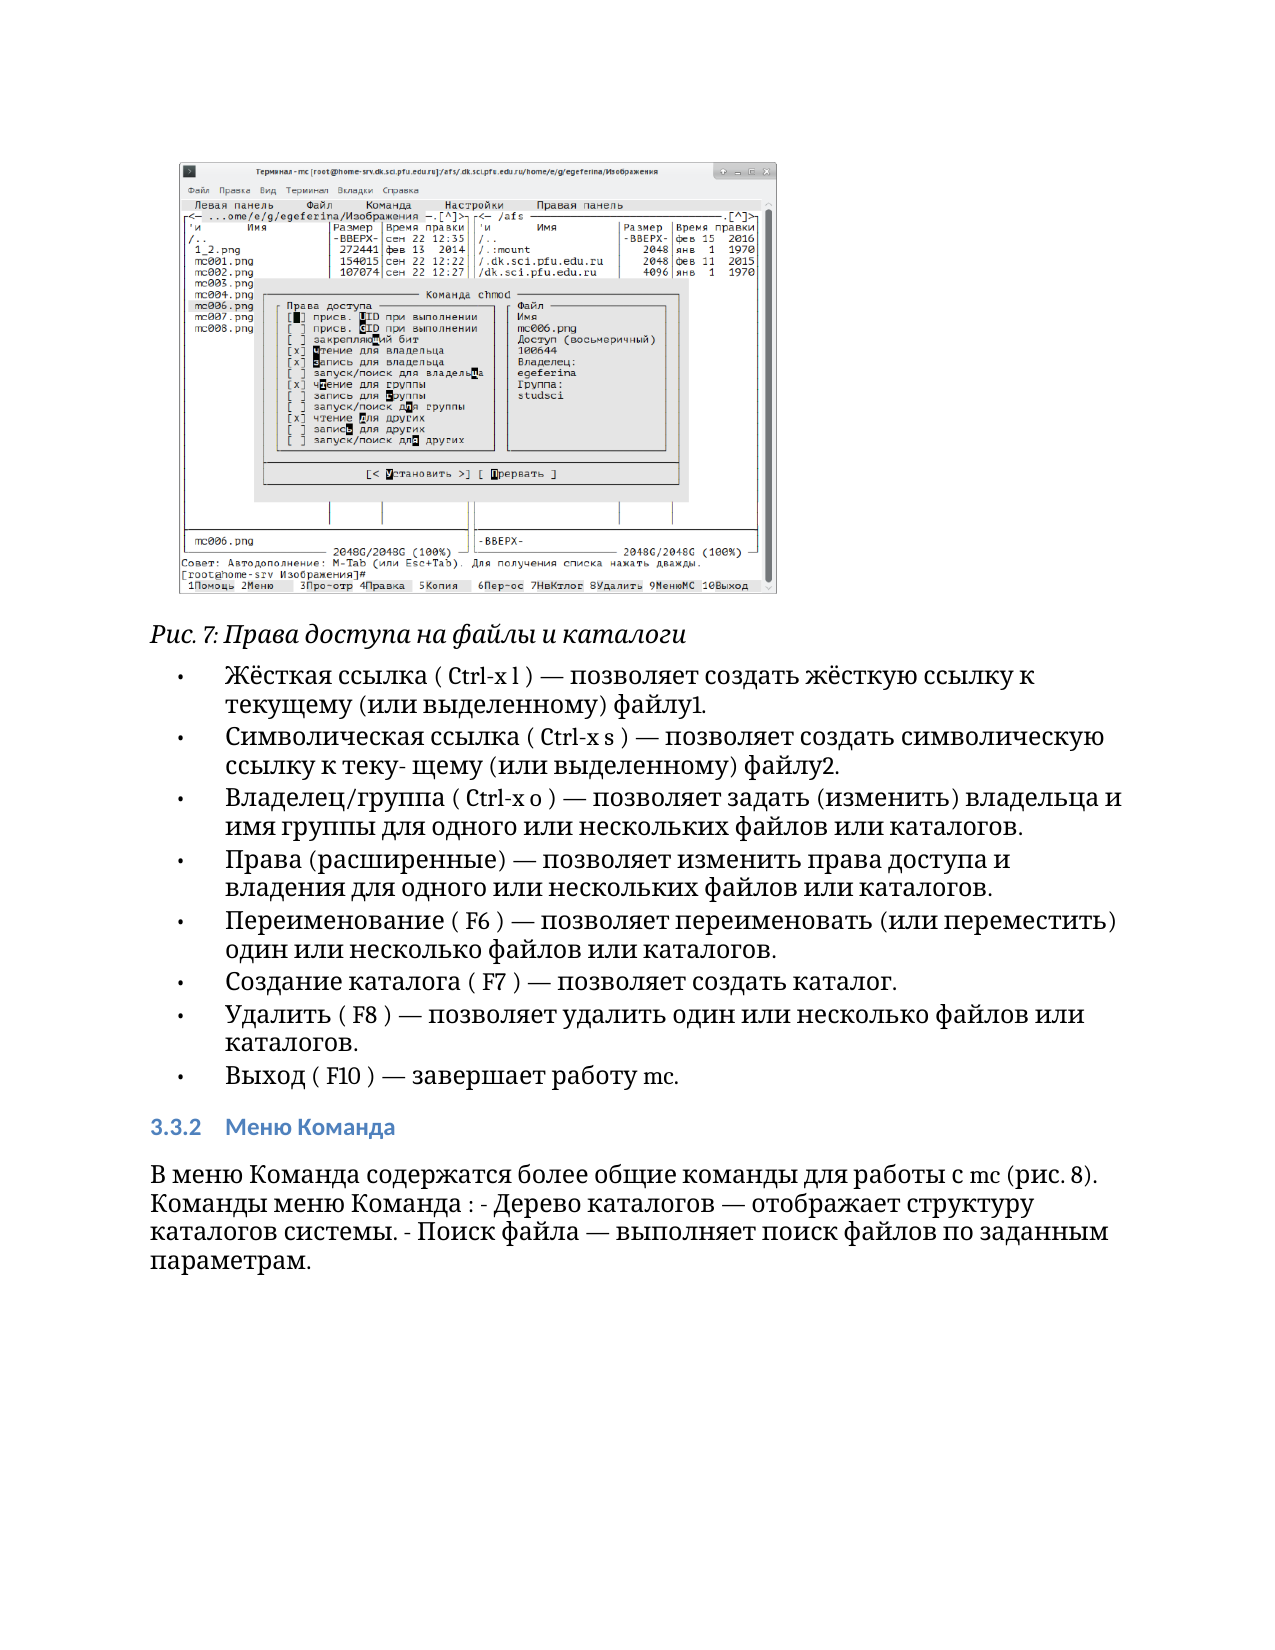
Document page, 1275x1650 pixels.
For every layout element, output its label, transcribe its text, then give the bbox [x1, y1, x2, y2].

list Выход ( F10 ) — завершает работу mc. [175, 1062, 1125, 1091]
text Рис. 7: Права доступа на файлы и каталоги [150, 621, 1125, 649]
list Создание каталога ( F7 ) — позволяет создать каталог. [175, 968, 1125, 997]
subtitle 3.3.2 Меню Команда [150, 1111, 1125, 1142]
list Права (расширенные) — позволяет изменить права доступа и владения для одного или нескольких файлов или каталогов. [175, 846, 1125, 903]
list Владелец/группа ( Ctrl-x o ) — позволяет задать (изменить) владельца и имя группы для одного или нескольких файлов или каталогов. [175, 784, 1125, 842]
picture [168, 150, 782, 600]
list Символическая ссылка ( Ctrl-x s ) — позволяет создать символическую ссылку к теку- щему (или выделенному) файлу2. [175, 723, 1125, 781]
list Удалить ( F8 ) — позволяет удалить один или несколько файлов или каталогов. [175, 1001, 1125, 1058]
text В меню Команда содержатся более общие команды для работы с mc (рис. 8). Команды меню Команда : - Дерево каталогов — отображает структуру каталогов системы. - Поиск файла — выполняет поиск файлов по заданным параметрам. [150, 1161, 1125, 1276]
list Переименование ( F6 ) — позволяет переименовать (или переместить) один или несколько файлов или каталогов. [175, 907, 1125, 964]
list Жёсткая ссылка ( Ctrl-x l ) — позволяет создать жёсткую ссылку к текущему (или выделенному) файлу1. [175, 662, 1125, 719]
